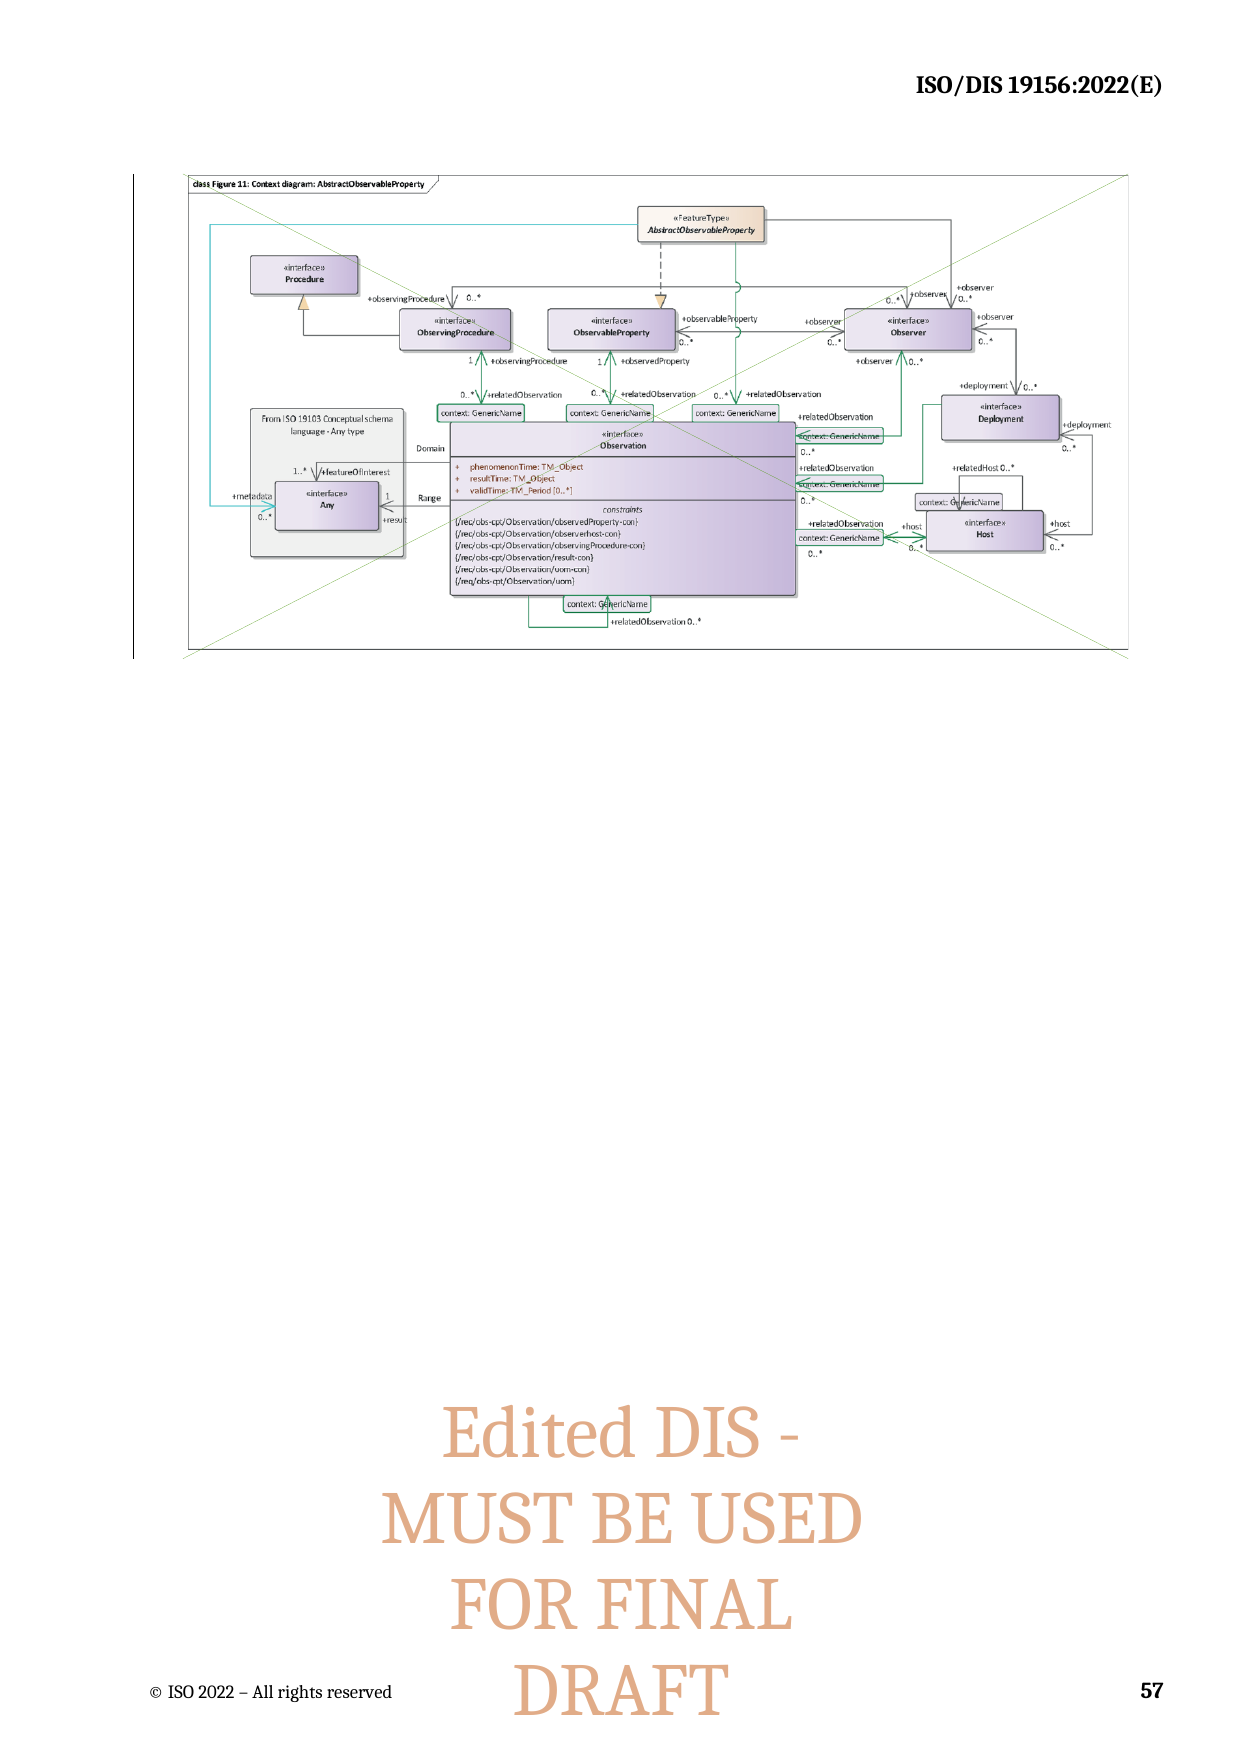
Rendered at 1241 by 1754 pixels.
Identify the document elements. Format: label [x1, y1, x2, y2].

picture [658, 175, 1129, 658]
picture [182, 175, 653, 658]
picture [184, 173, 1127, 415]
picture [185, 417, 1126, 659]
